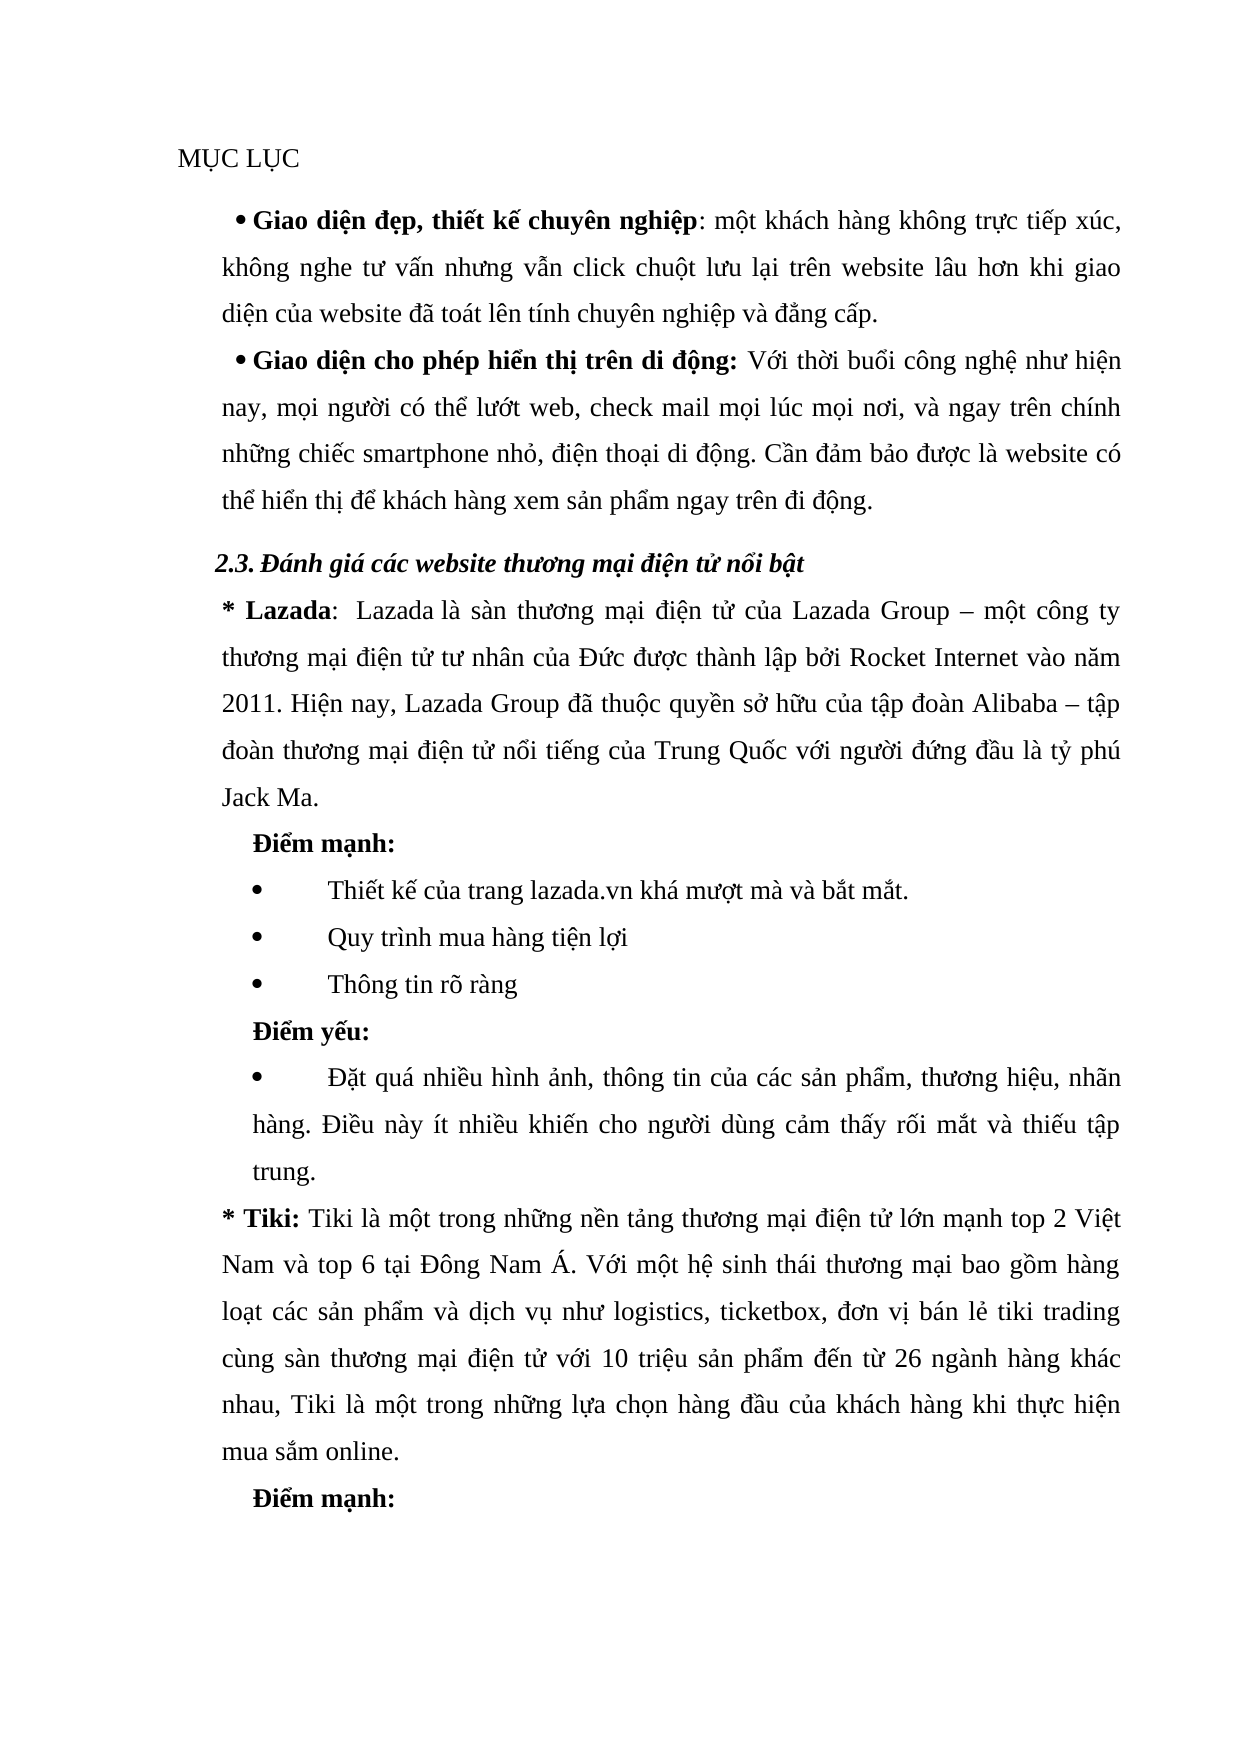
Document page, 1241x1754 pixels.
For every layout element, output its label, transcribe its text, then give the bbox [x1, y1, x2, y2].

list Thông tin rõ ràng [252, 968, 1122, 999]
list Giao diện đẹp, thiết kế chuyên nghiệp: một khách hàng không trực tiếp xúc, không nghe tư vấn nhưng vẫn click chuột lưu lại trên website lâu hơn khi giao diện của website đã toát lên tính chuyên nghiệp và đẳng cấp. [222, 204, 1122, 329]
list * Lazada: Lazada là sàn thương mại điện tử của Lazada Group – một công ty thương mại điện tử tư nhân của Đức được thành lập bởi Rocket Internet vào năm 2011. Hiện nay, Lazada Group đã thuộc quyền sở hữu của tập đoàn Alibaba – tập đoàn thương mại điện tử nổi tiếng của Trung Quốc với người đứng đầu là tỷ phú Jack Ma. [222, 594, 1122, 812]
list Điểm mạnh: [252, 1482, 1122, 1513]
list Đặt quá nhiều hình ảnh, thông tin của các sản phẩm, thương hiệu, nhãn hàng. Điều này ít nhiều khiến cho người dùng cảm thấy rối mắt và thiếu tập trung. [252, 1062, 1122, 1186]
list * Tiki: Tiki là một trong những nền tảng thương mại điện tử lớn mạnh top 2 Việt Nam và top 6 tại Đông Nam Á. Với một hệ sinh thái thương mại bao gồm hàng loạt các sản phẩm và dịch vụ như logistics, ticketbox, đơn vị bán lẻ tiki trading cùng sàn thương mại điện tử với 10 triệu sản phẩm đến từ 26 ngành hàng khác nhau, Tiki là một trong những lựa chọn hàng đầu của khách hàng khi thực hiện mua sắm online. [222, 1202, 1122, 1466]
list Điểm yếu: [252, 1015, 1122, 1046]
list Thiết kế của trang lazada.vn khá mượt mà và bắt mắt. [252, 874, 1122, 906]
list Điểm mạnh: [252, 828, 1122, 859]
list Giao diện cho phép hiển thị trên di động: Với thời buổi công nghệ như hiện nay, mọi người có thể lướt web, check mail mọi lúc mọi nơi, và ngay trên chính những chiếc smartphone nhỏ, điện thoại di động. Cần đảm bảo được là website có thể hiển thị để khách hàng xem sản phẩm ngay trên đi động. [222, 344, 1122, 515]
subtitle Đánh giá các website thương mại điện tử nổi bật [215, 548, 1122, 579]
list Quy trình mua hàng tiện lợi [252, 921, 1122, 952]
